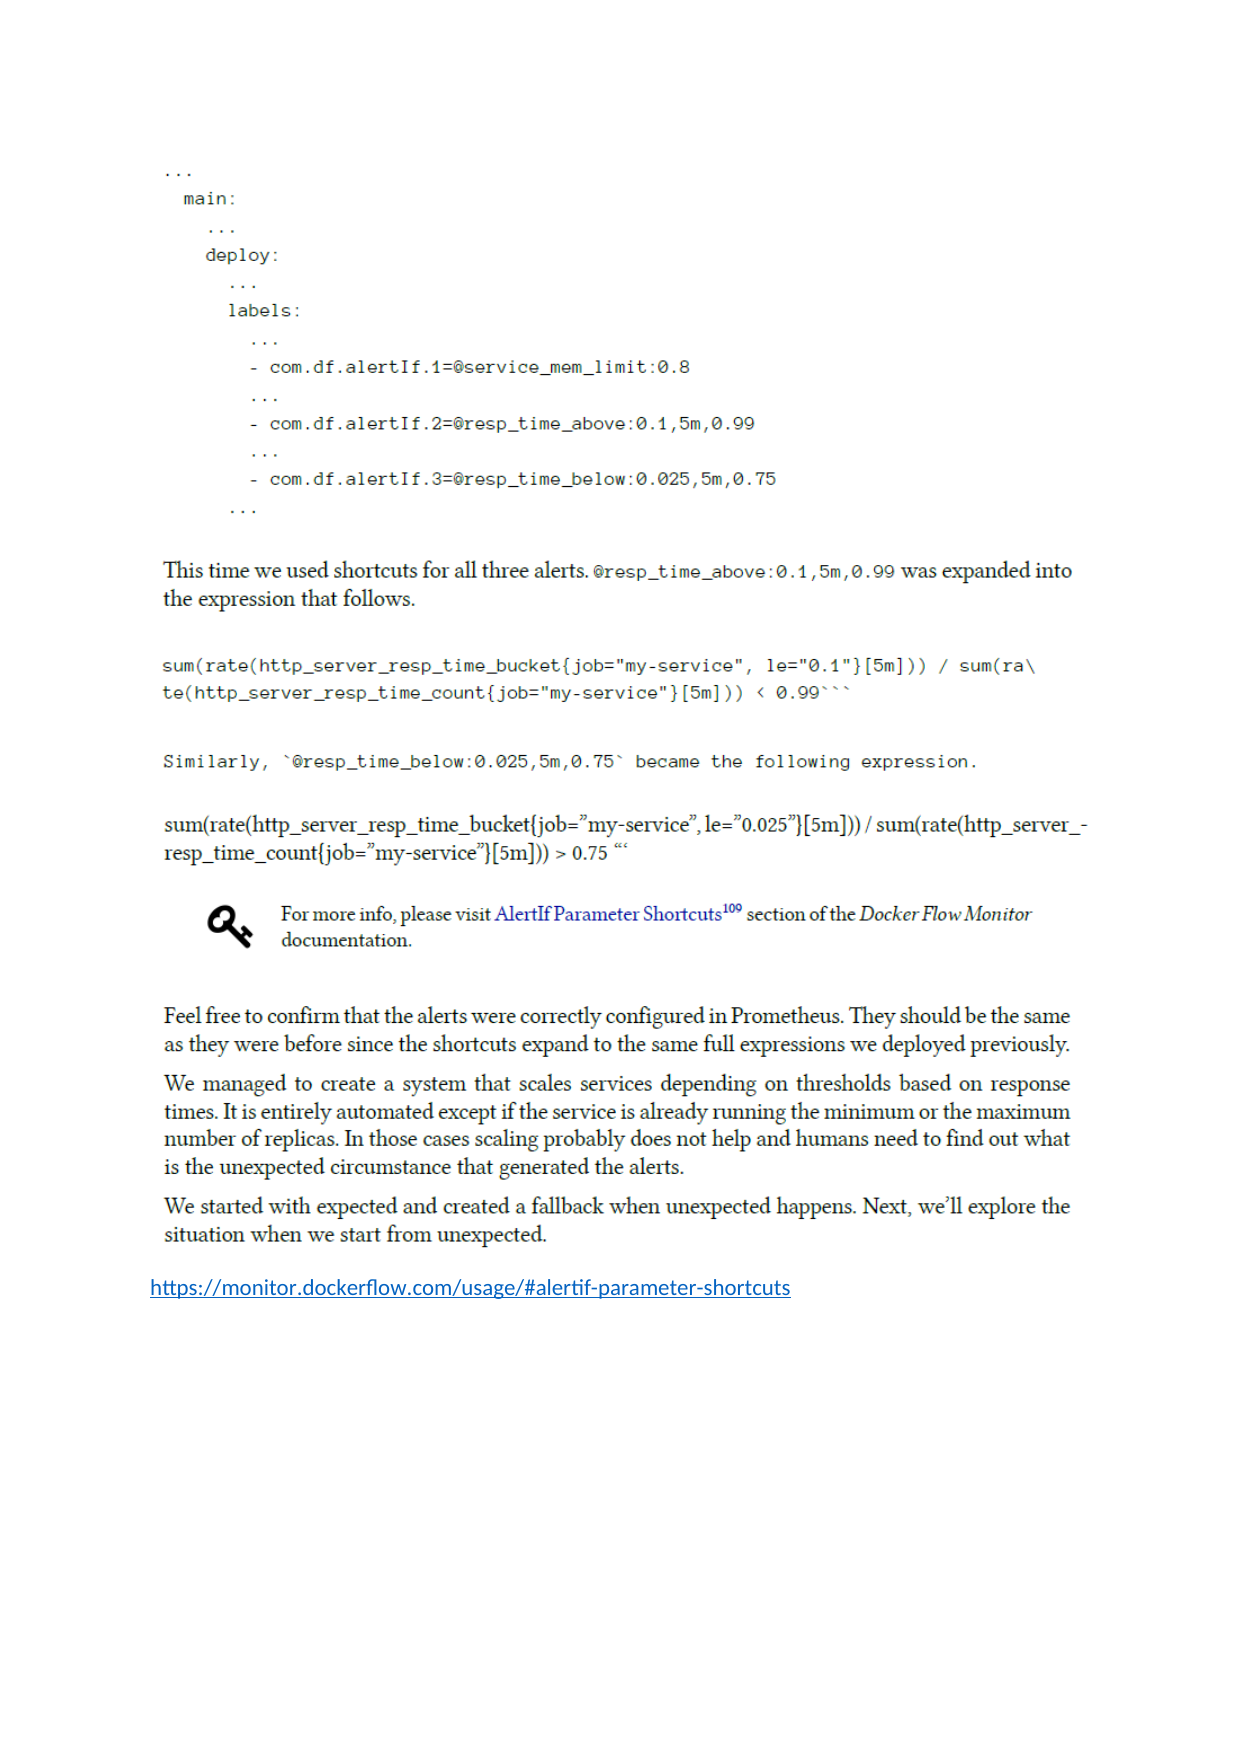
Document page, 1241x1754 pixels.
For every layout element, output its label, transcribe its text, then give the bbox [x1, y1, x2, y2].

text https://monitor.dockerflow.com/usage/#alertif-parameter-shortcuts [150, 1273, 1090, 1301]
picture [150, 150, 1091, 719]
picture [150, 737, 1091, 1254]
